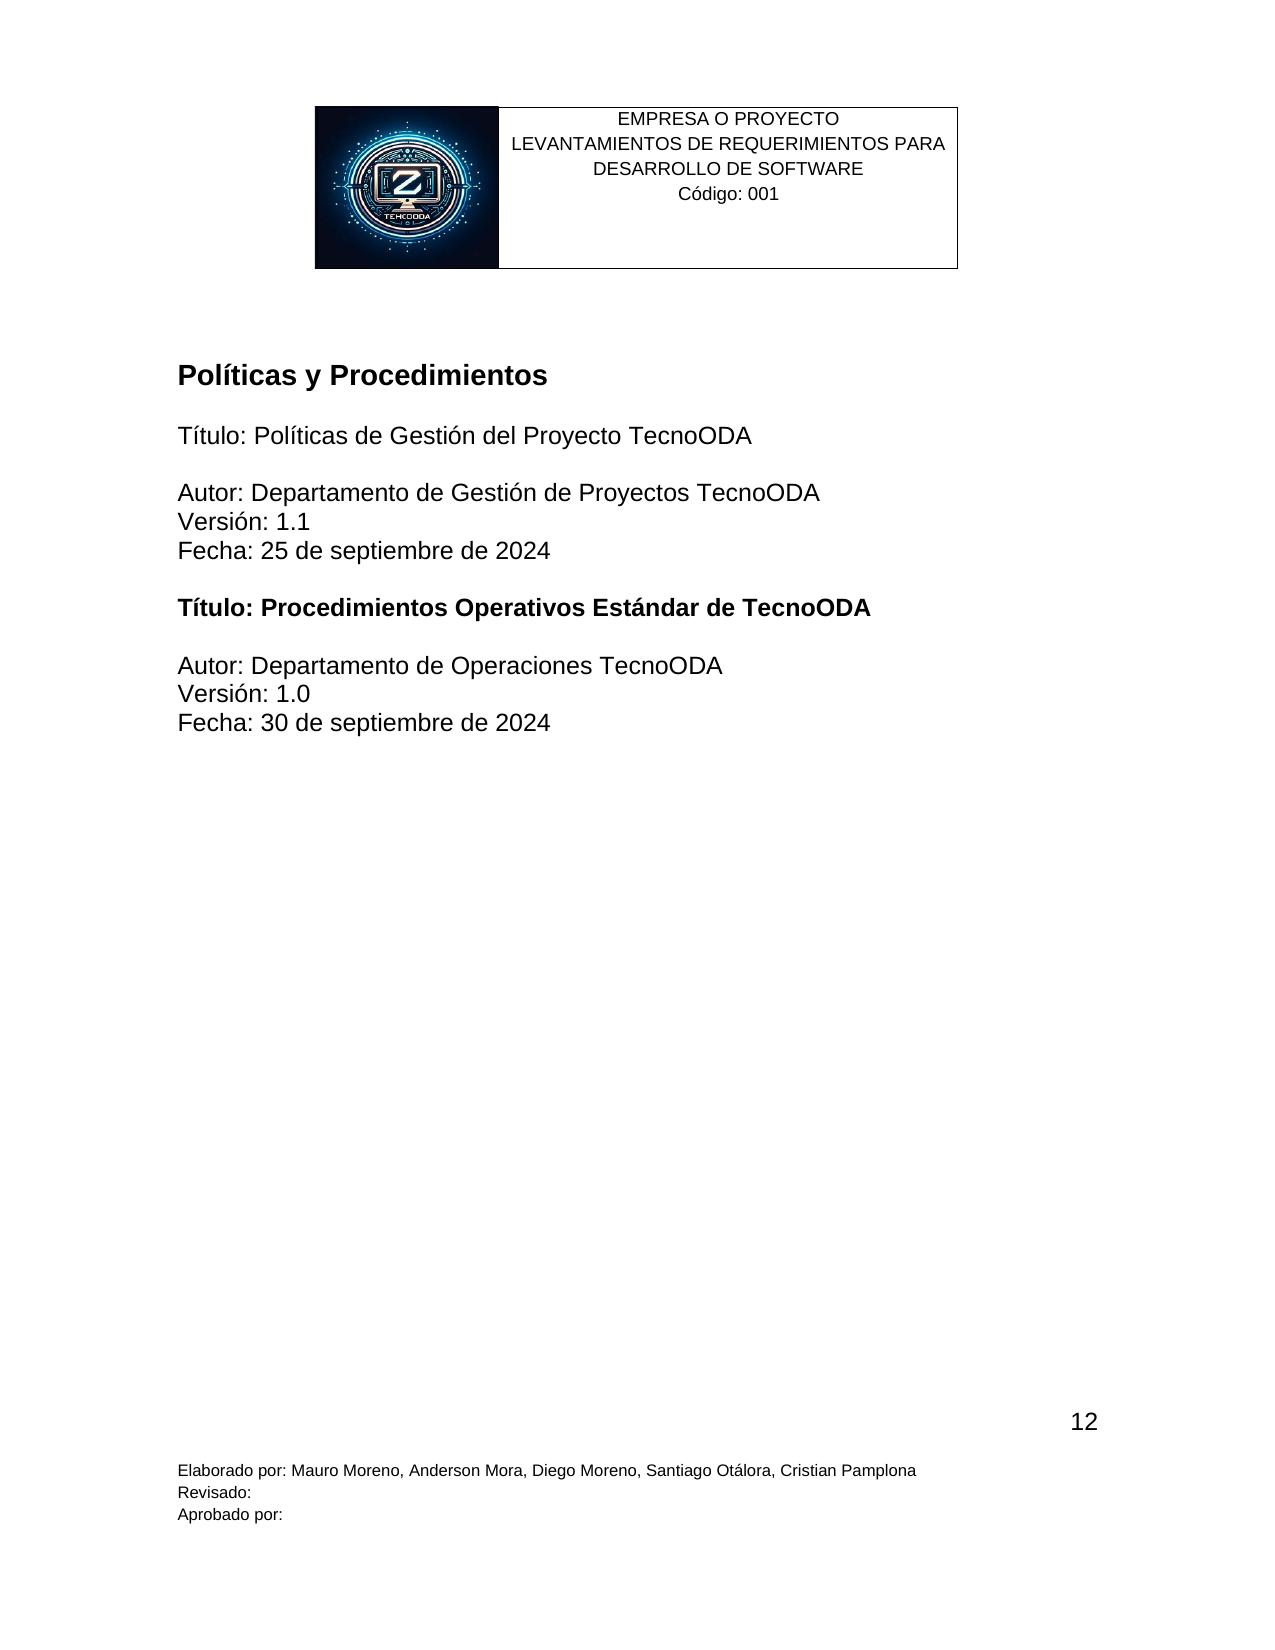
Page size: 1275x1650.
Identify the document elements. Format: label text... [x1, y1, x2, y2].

picture [318, 108, 498, 268]
text Fecha: 25 de septiembre de 2024 [177, 536, 1098, 564]
text Título: Procedimientos Operativos Estándar de TecnoODA [177, 593, 1098, 622]
text Autor: Departamento de Gestión de Proyectos TecnoODA [177, 478, 1098, 507]
text Autor: Departamento de Operaciones TecnoODA [177, 651, 1098, 679]
text Fecha: 30 de septiembre de 2024 [177, 708, 1098, 737]
text Versión: 1.1 [177, 507, 1098, 536]
text Título: Políticas de Gestión del Proyecto TecnoODA [177, 421, 1098, 449]
text Políticas y Procedimientos [177, 358, 1098, 392]
text Versión: 1.0 [177, 679, 1098, 708]
